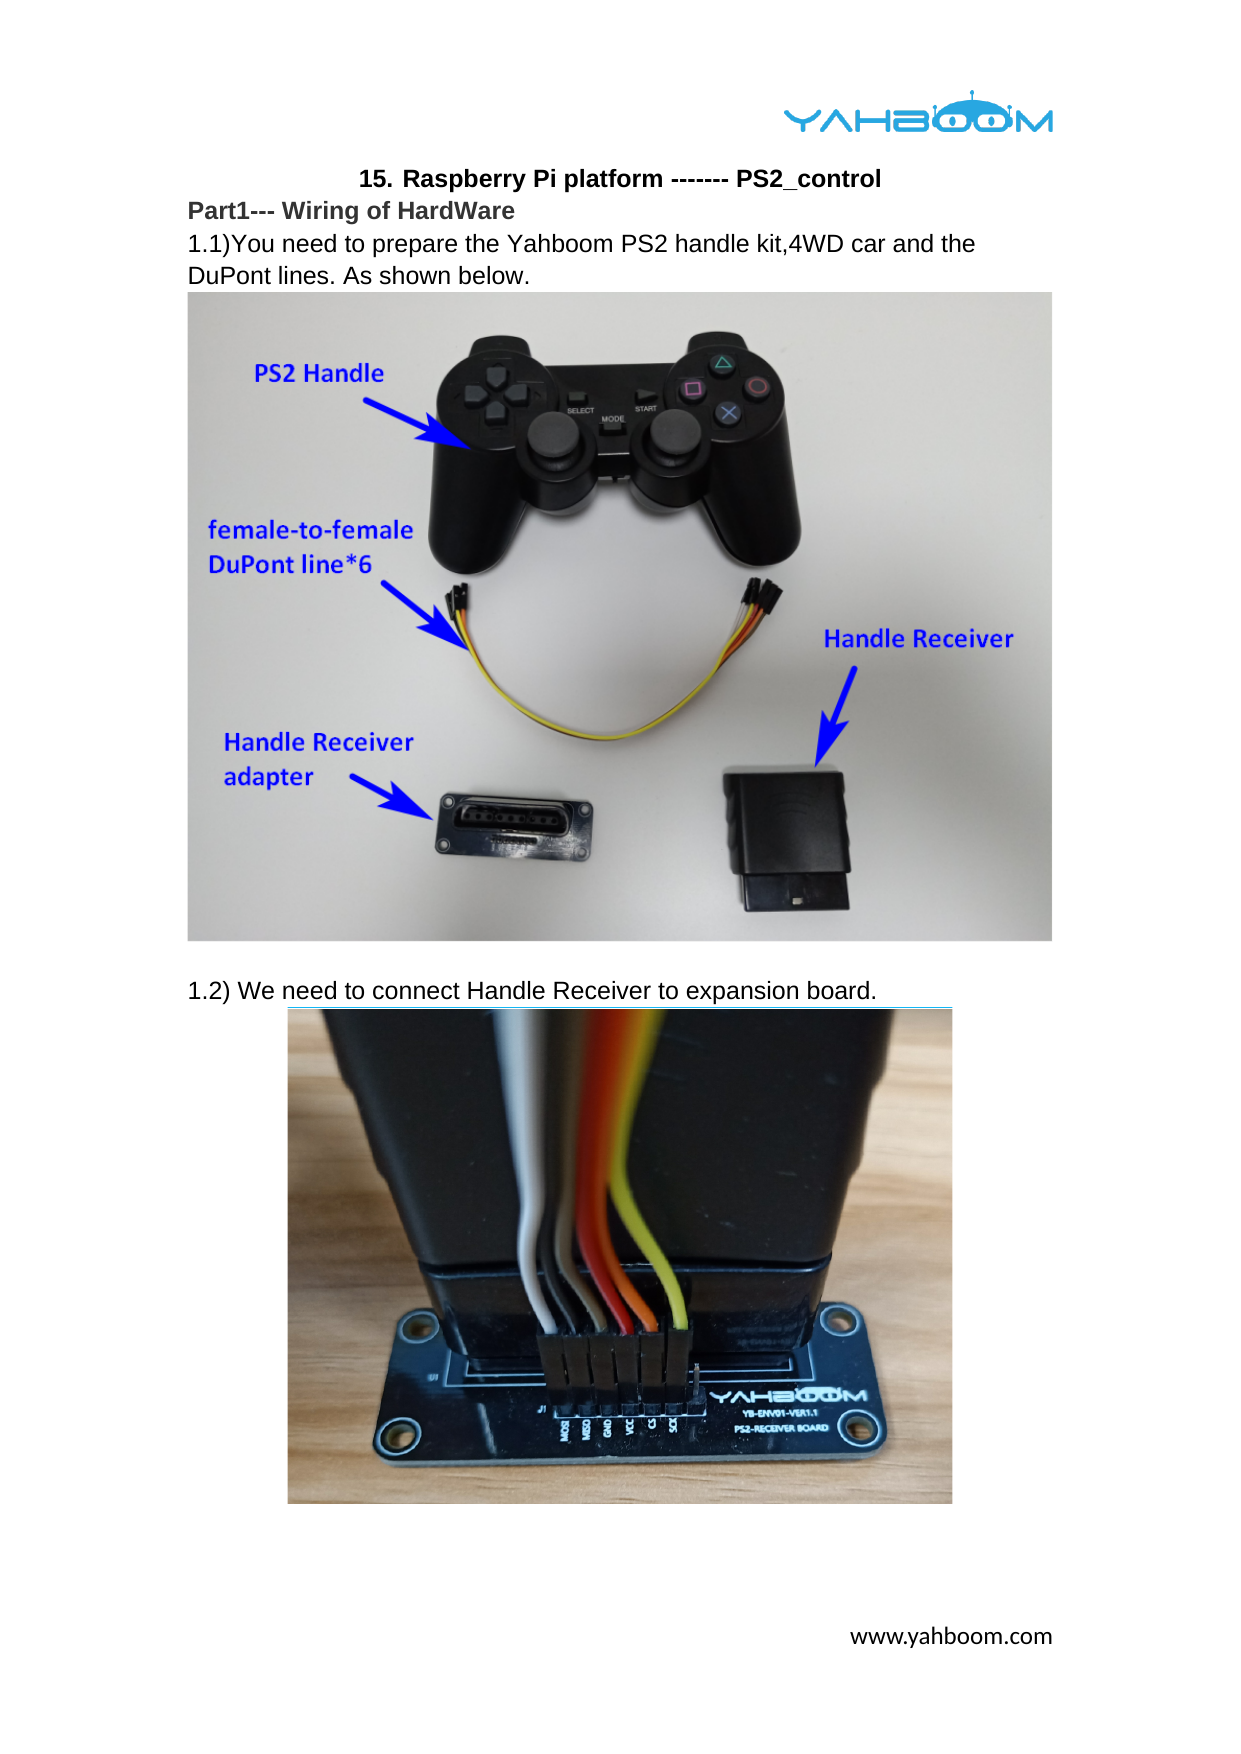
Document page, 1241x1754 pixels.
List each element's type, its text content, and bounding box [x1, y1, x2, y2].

list Raspberry Pi platform ------- PS2_control [187, 162, 1053, 194]
picture [187, 292, 1053, 942]
list 1.1)You need to prepare the Yahboom PS2 handle kit,4WD car and the DuPont lines. As shown below. [187, 227, 1053, 292]
picture [287, 1009, 953, 1504]
list Part1--- Wiring of HardWare [187, 194, 1053, 227]
list 1.2) We need to connect Handle Receiver to expansion board. [187, 974, 1053, 1007]
picture [784, 90, 1053, 132]
